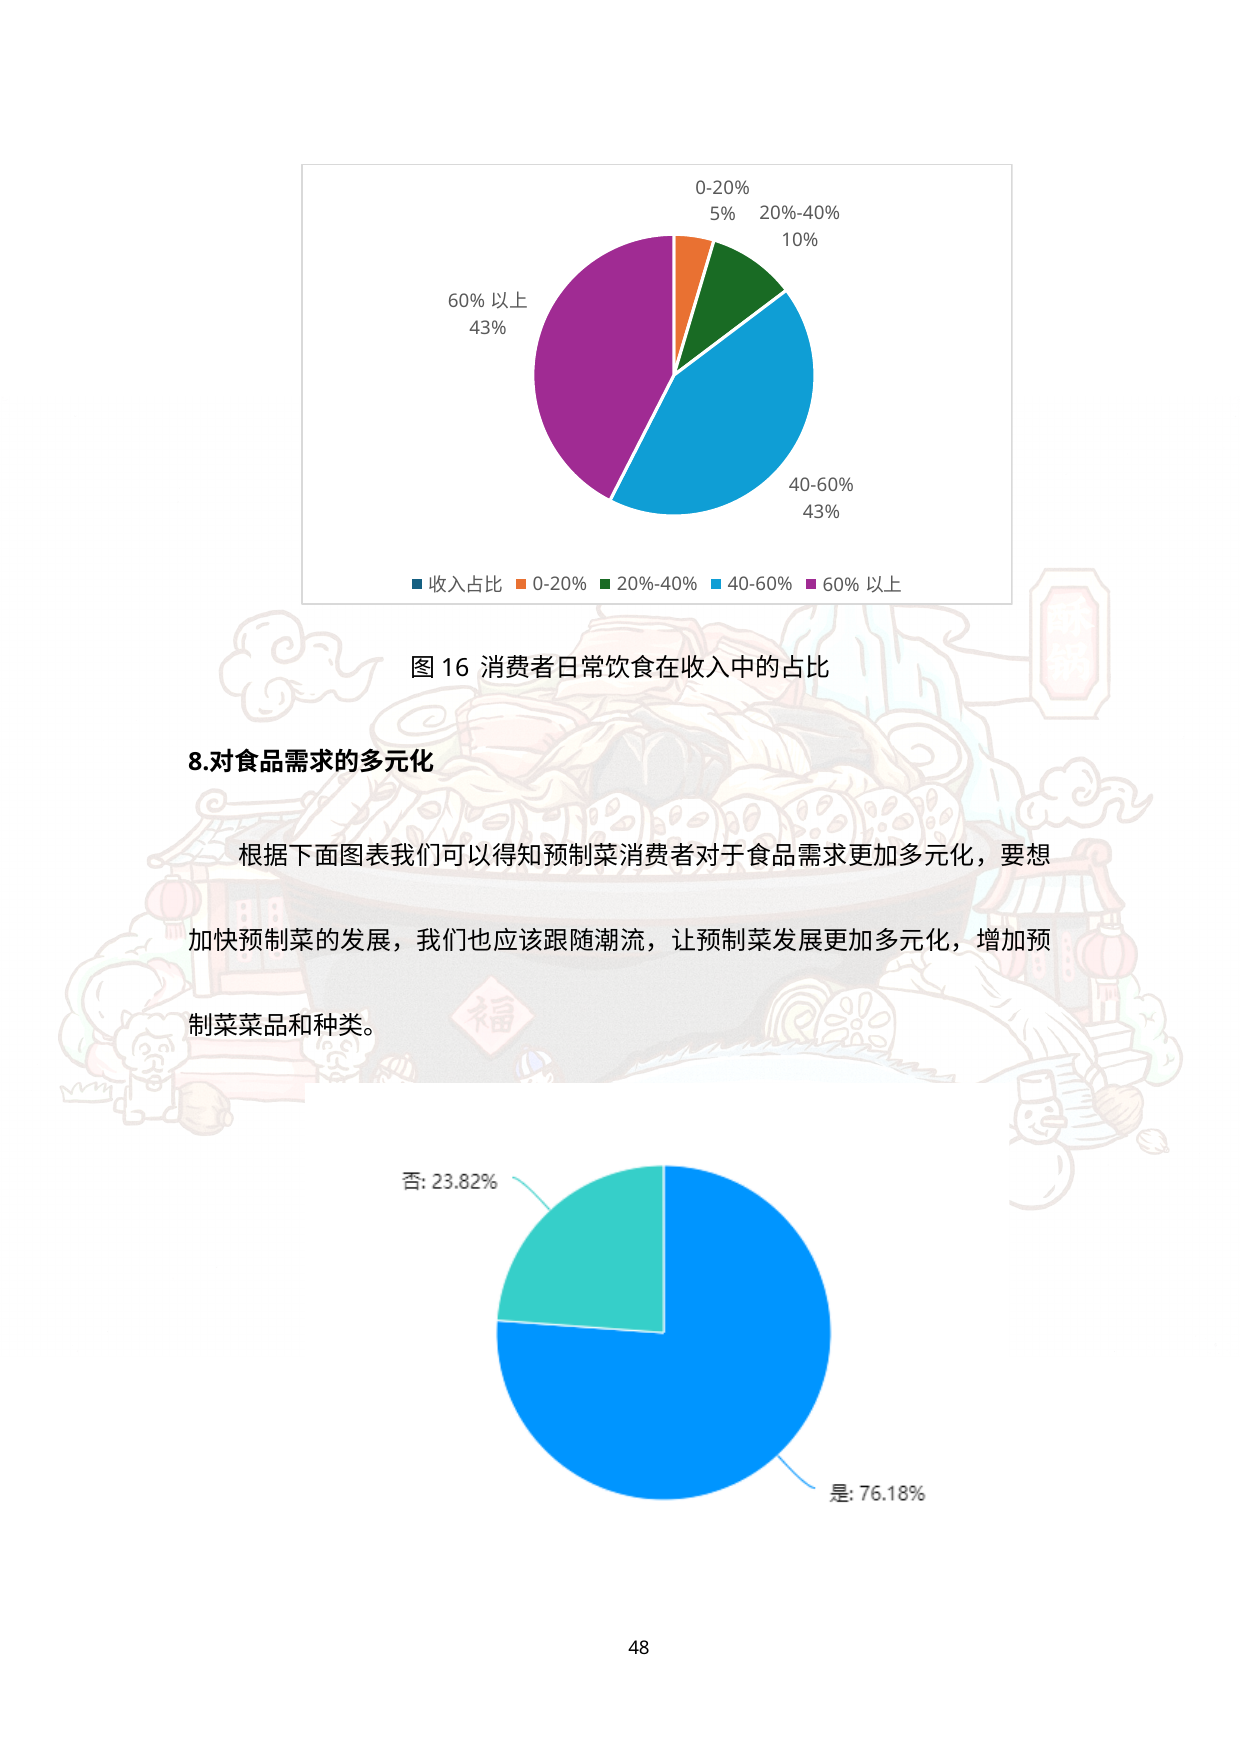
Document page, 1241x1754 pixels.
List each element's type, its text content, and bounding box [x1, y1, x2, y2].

text 根据下面图表我们可以得知预制菜消费者对于食品需求更加多元化，要想加快预制菜的发展，我们也应该跟随潮流，让预制菜发展更加多元化，增加预制菜菜品和种类。 [188, 820, 1052, 1057]
subtitle 8.对食品需求的多元化 [188, 726, 1052, 794]
text 图 16 消费者日常饮食在收入中的占比 [188, 632, 1052, 700]
picture [304, 1083, 1010, 1535]
